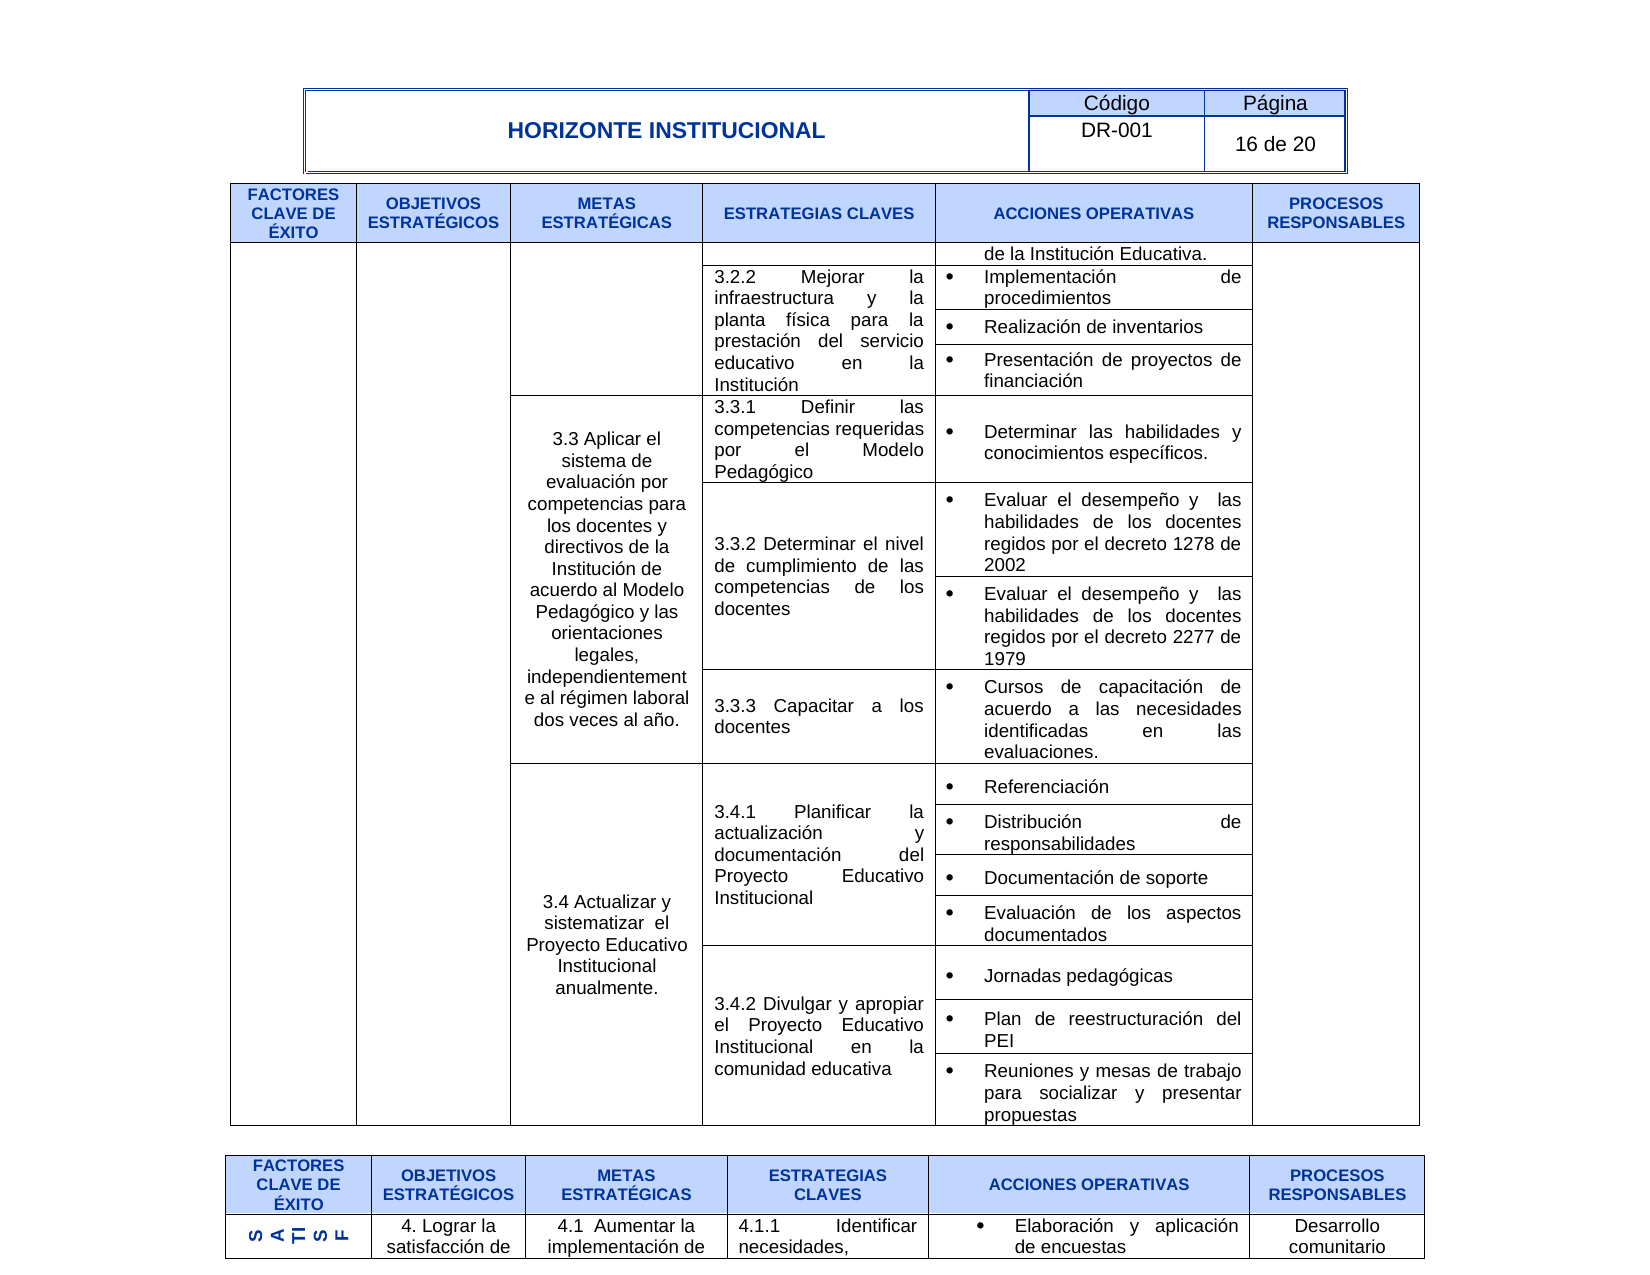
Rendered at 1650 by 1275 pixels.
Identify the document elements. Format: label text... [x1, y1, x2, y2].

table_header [372, 1156, 525, 1213]
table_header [1250, 1156, 1424, 1213]
table_cell Documentación de soporte [936, 855, 1252, 895]
table_cell Referenciación [936, 764, 1252, 804]
table_header METAS ESTRATÉGICAS [526, 1156, 727, 1213]
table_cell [728, 1215, 928, 1258]
table_cell Distribución de responsabilidades [936, 805, 1252, 854]
table_header ACCIONES OPERATIVAS [936, 184, 1252, 242]
table_header ESTRATEGIAS CLAVES [703, 184, 935, 242]
table_header PROCESOS RESPONSABLES [1253, 184, 1419, 242]
table_cell Desarrollo comunitario [1250, 1215, 1424, 1258]
table_cell Elaboración y aplicación de encuestas [929, 1215, 1249, 1258]
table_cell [526, 1215, 727, 1258]
table_cell 3.4 Actualizar y sistematizar el Proyecto Educativo Institucional anualmente. [511, 764, 702, 1125]
table_header METAS ESTRATÉGICAS [511, 184, 702, 242]
table_cell 3.4.1 Planificar la actualización y documentación del Proyecto Educativo Institucional [703, 764, 935, 945]
table_header ESTRATEGIAS CLAVES [728, 1156, 928, 1213]
table_cell 3.3.3 Capacitar a los docentes [703, 670, 935, 762]
table_cell Cursos de capacitación de acuerdo a las necesidades identificadas en las evaluaciones. [936, 670, 1252, 762]
table_cell Implementación de procedimientos [936, 266, 1252, 309]
table_cell Plan de reestructuración del PEI [936, 1000, 1252, 1053]
table_cell 3.3.2 Determinar el nivel de cumplimiento de las competencias de los docentes [703, 483, 935, 669]
table_cell Evaluación de los aspectos documentados [936, 896, 1252, 945]
table_cell Realización de inventarios [936, 310, 1252, 344]
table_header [226, 1156, 371, 1213]
table_header ACCIONES OPERATIVAS [929, 1156, 1249, 1213]
table_cell 3.3 Aplicar el sistema de evaluación por competencias para los docentes y directivos de la Institución de acuerdo al Modelo Pedagógico y las orientaciones legales, independientemente al régimen laboral dos veces al año. [511, 396, 702, 762]
table_cell 3.3.1 Definir las competencias requeridas por el Modelo Pedagógico [703, 396, 935, 482]
table_cell Evaluar el desempeño y las habilidades de los docentes regidos por el decreto 1278 de 2002 [936, 483, 1252, 576]
table_cell 3.2.2 Mejorar la infraestructura y la planta física para la prestación del servicio educativo en la Institución [703, 266, 935, 395]
table_header FACTORES CLAVE DE ÉXITO [231, 184, 356, 242]
table_cell Evaluar el desempeño y las habilidades de los docentes regidos por el decreto 2277 de 1979 [936, 577, 1252, 669]
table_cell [936, 243, 1252, 264]
table_header OBJETIVOS ESTRATÉGICOS [357, 184, 510, 242]
table_cell Determinar las habilidades y conocimientos específicos. [936, 396, 1252, 482]
table_cell Jornadas pedagógicas [936, 946, 1252, 999]
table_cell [372, 1215, 525, 1258]
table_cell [226, 1215, 371, 1258]
table_cell Reuniones y mesas de trabajo para socializar y presentar propuestas [936, 1054, 1252, 1125]
table_cell Presentación de proyectos de financiación [936, 345, 1252, 395]
table_cell 3.4.2 Divulgar y apropiar el Proyecto Educativo Institucional en la comunidad educativa [703, 946, 935, 1125]
